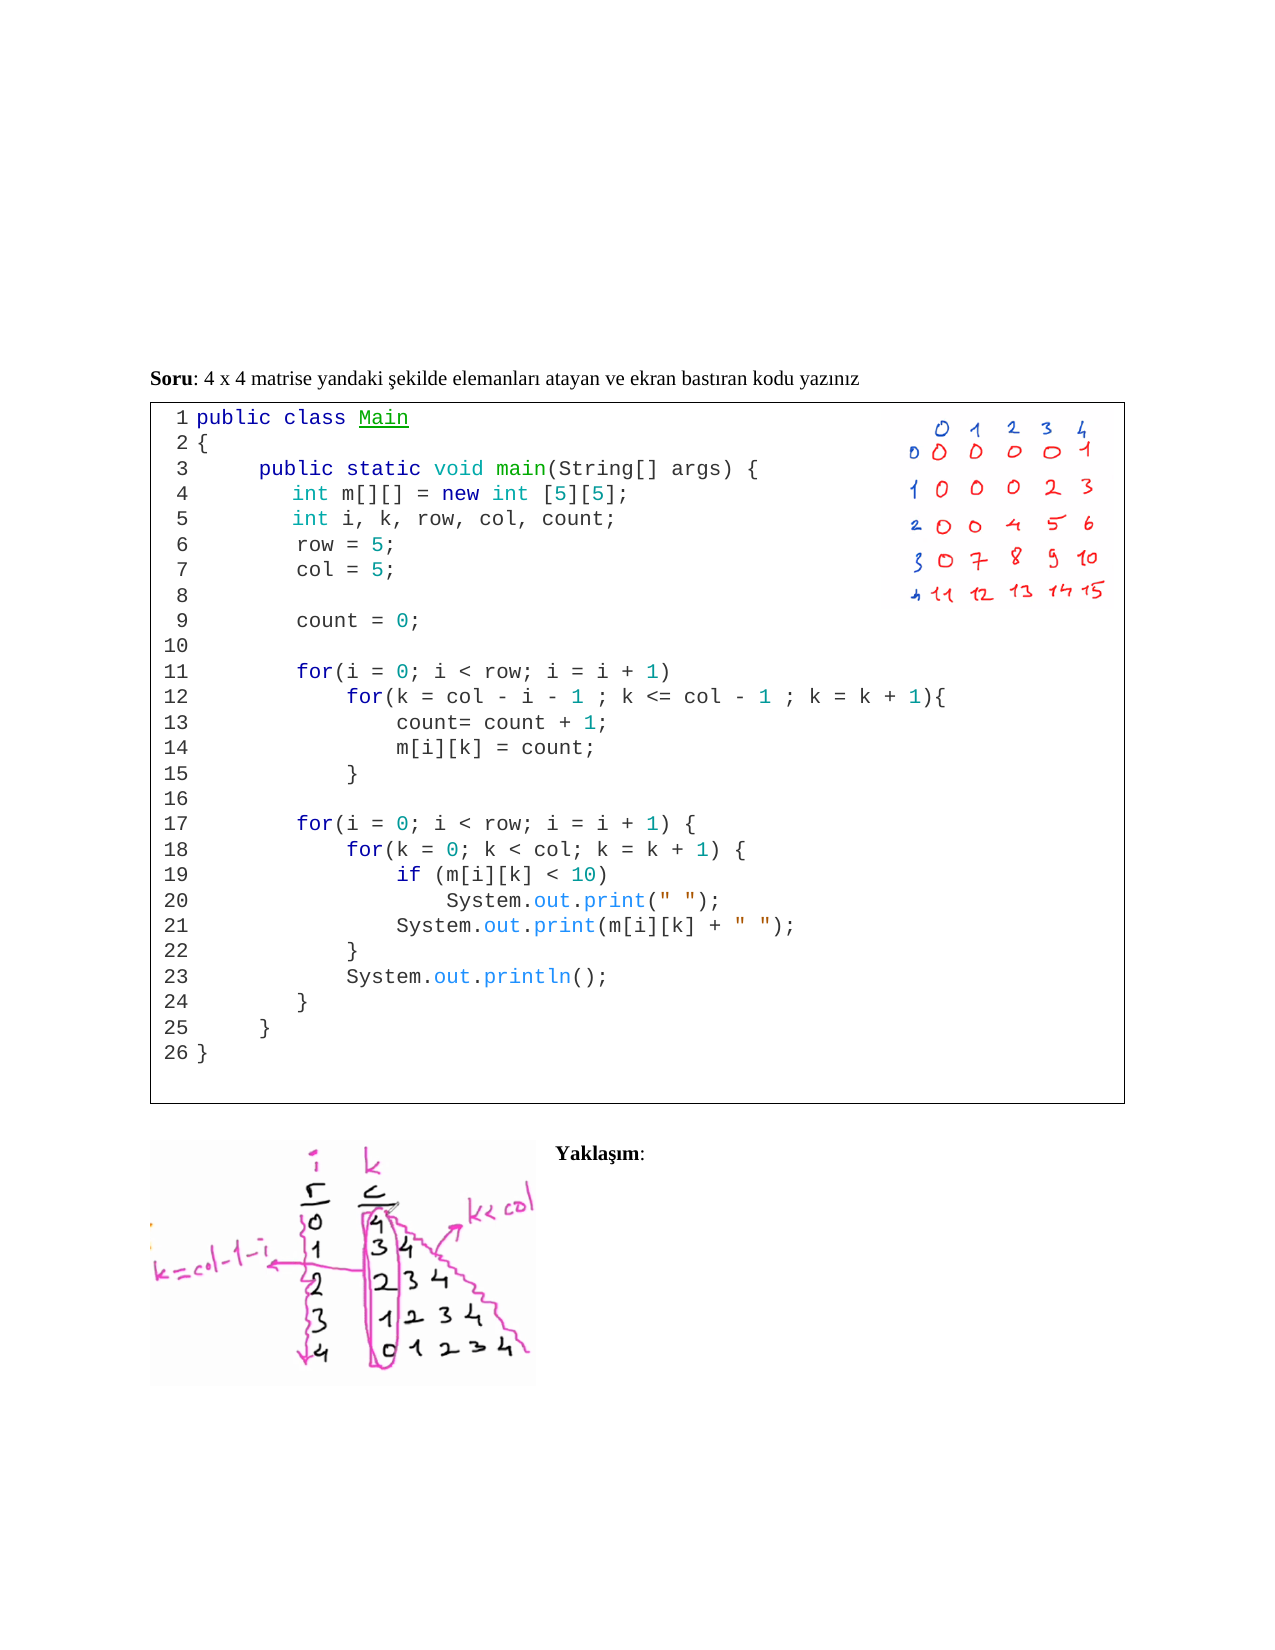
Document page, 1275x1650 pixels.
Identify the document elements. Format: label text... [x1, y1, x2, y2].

table_header [151, 403, 1124, 1103]
picture [881, 408, 1114, 609]
text Soru: 4 x 4 matrise yandaki şekilde elemanları atayan ve ekran bastıran kodu yazınız [150, 366, 1125, 390]
picture [150, 1140, 537, 1386]
text Yaklaşım: [537, 1140, 1125, 1164]
